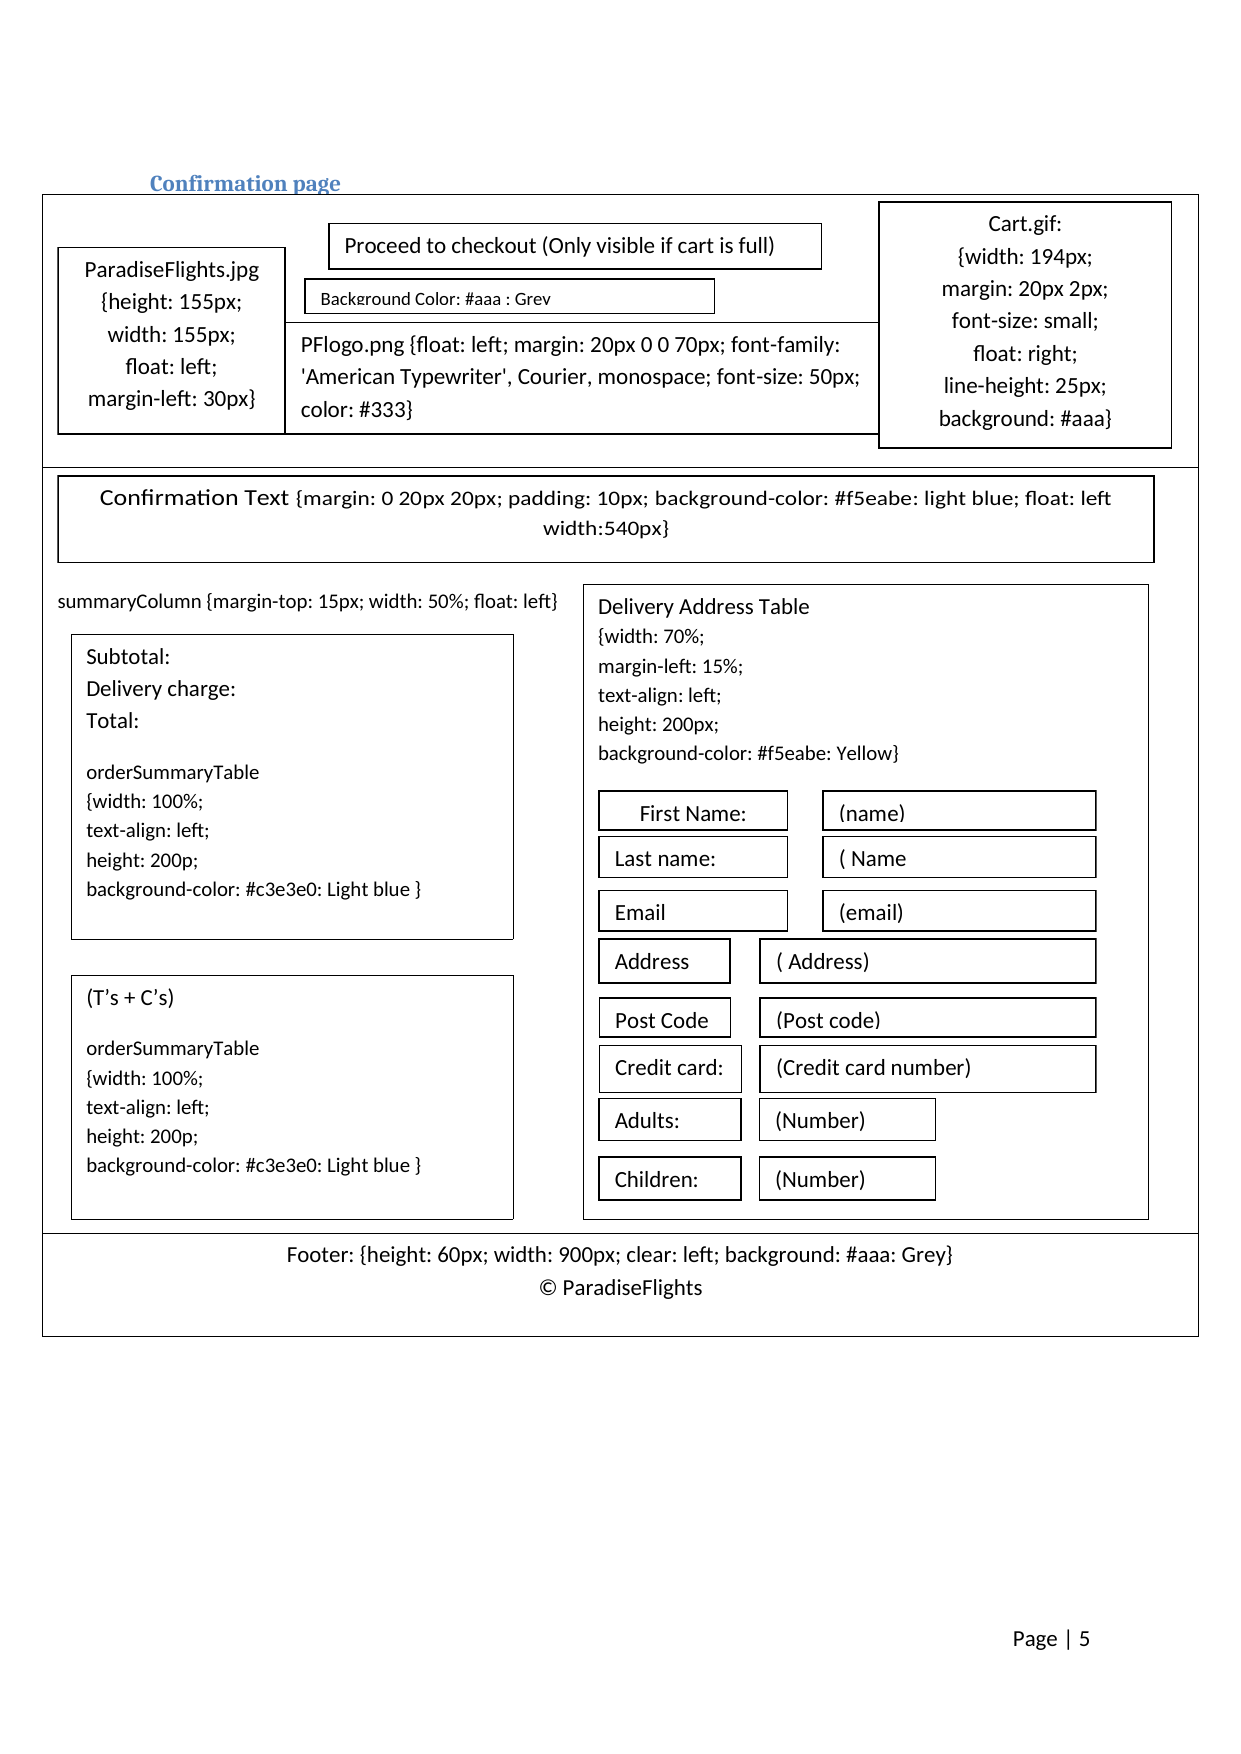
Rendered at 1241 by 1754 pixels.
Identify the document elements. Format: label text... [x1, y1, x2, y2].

subtitle Confirmation page [150, 171, 1090, 194]
